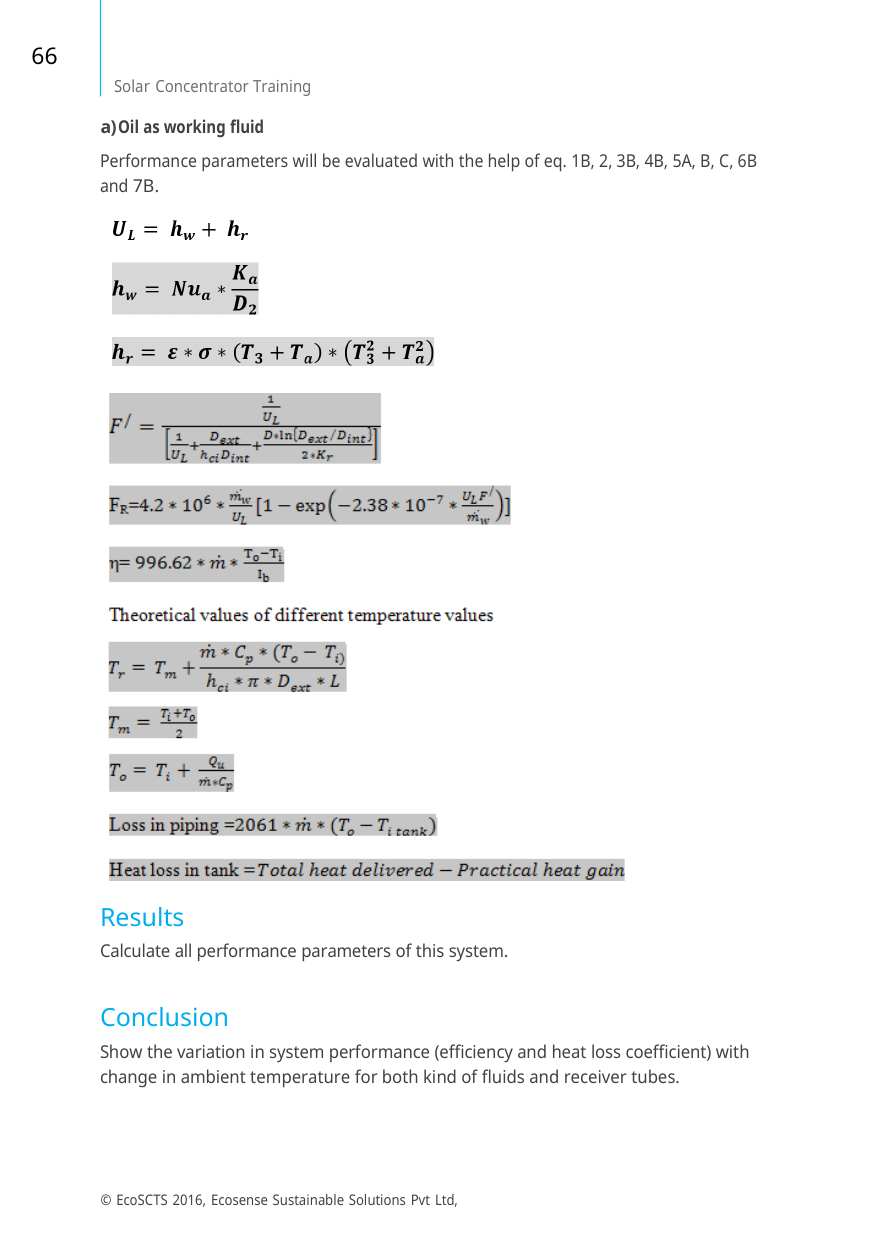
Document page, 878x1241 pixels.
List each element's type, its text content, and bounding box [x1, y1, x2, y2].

text Conclusion [100, 999, 800, 1033]
picture [108, 393, 625, 881]
text Calculate all performance parameters of this system. [100, 939, 800, 963]
subtitle Oil as working fluid [100, 115, 800, 139]
picture [112, 220, 435, 366]
text Performance parameters will be evaluated with the help of eq. 1B, 2, 3B, 4B, 5A, B, C, 6B and 7B. [100, 148, 776, 197]
text Show the variation in system performance (efficiency and heat loss coefficient) with change in ambient temperature for both kind of fluids and receiver tubes. [100, 1039, 761, 1088]
